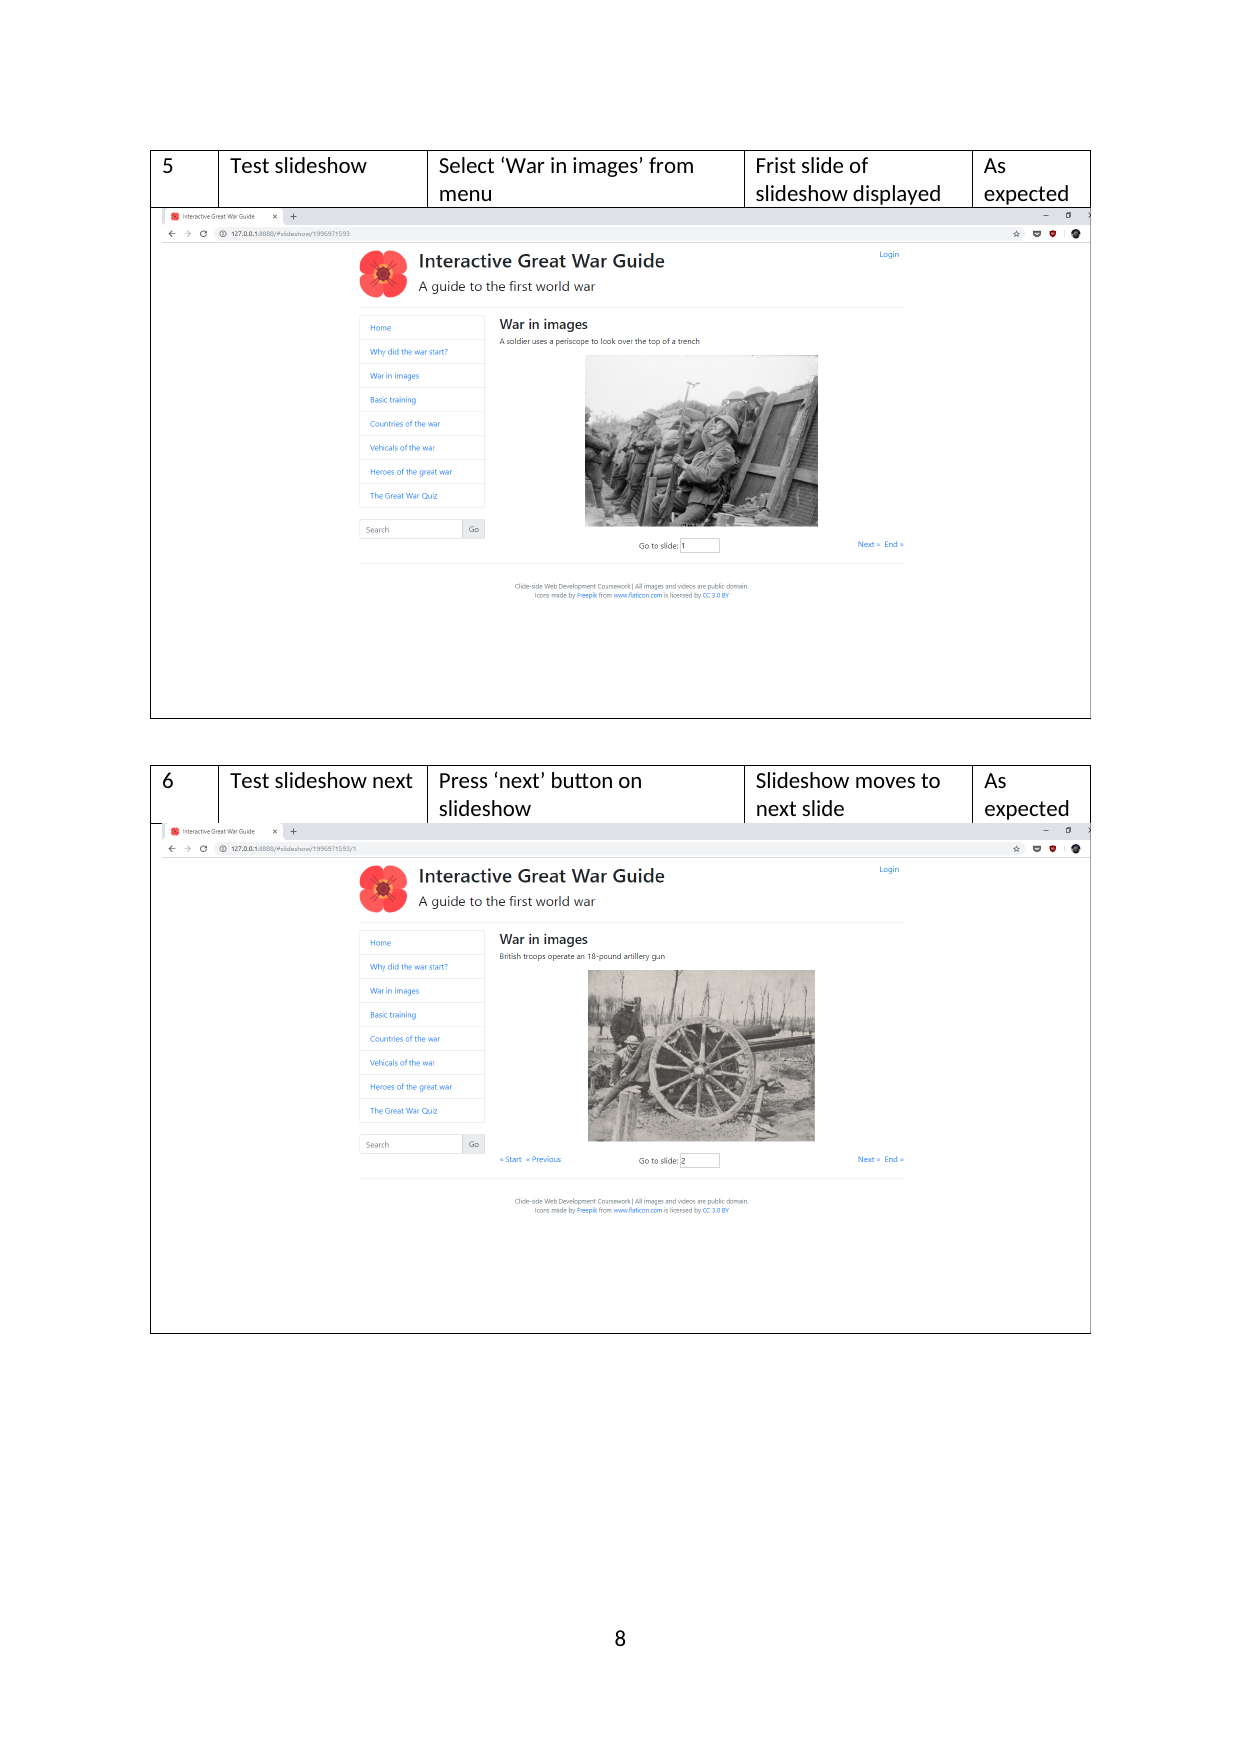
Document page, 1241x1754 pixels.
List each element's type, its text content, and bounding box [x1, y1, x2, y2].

table_header Test slideshow [219, 151, 427, 207]
table_header Select ‘War in images’ from menu [428, 151, 744, 207]
table_header 5 [151, 151, 218, 207]
table_header Test slideshow next [219, 766, 427, 822]
picture [161, 208, 1091, 718]
picture [161, 823, 1091, 1333]
table_cell [151, 208, 161, 717]
table_header 6 [151, 766, 218, 822]
table_cell [151, 824, 161, 1333]
table_header Frist slide of slideshow displayed [745, 151, 972, 207]
table_header Press ‘next’ button on slideshow [428, 766, 744, 822]
table_header As expected [973, 766, 1090, 822]
table_header Slideshow moves to next slide [745, 766, 972, 822]
table_header As expected [973, 151, 1090, 207]
